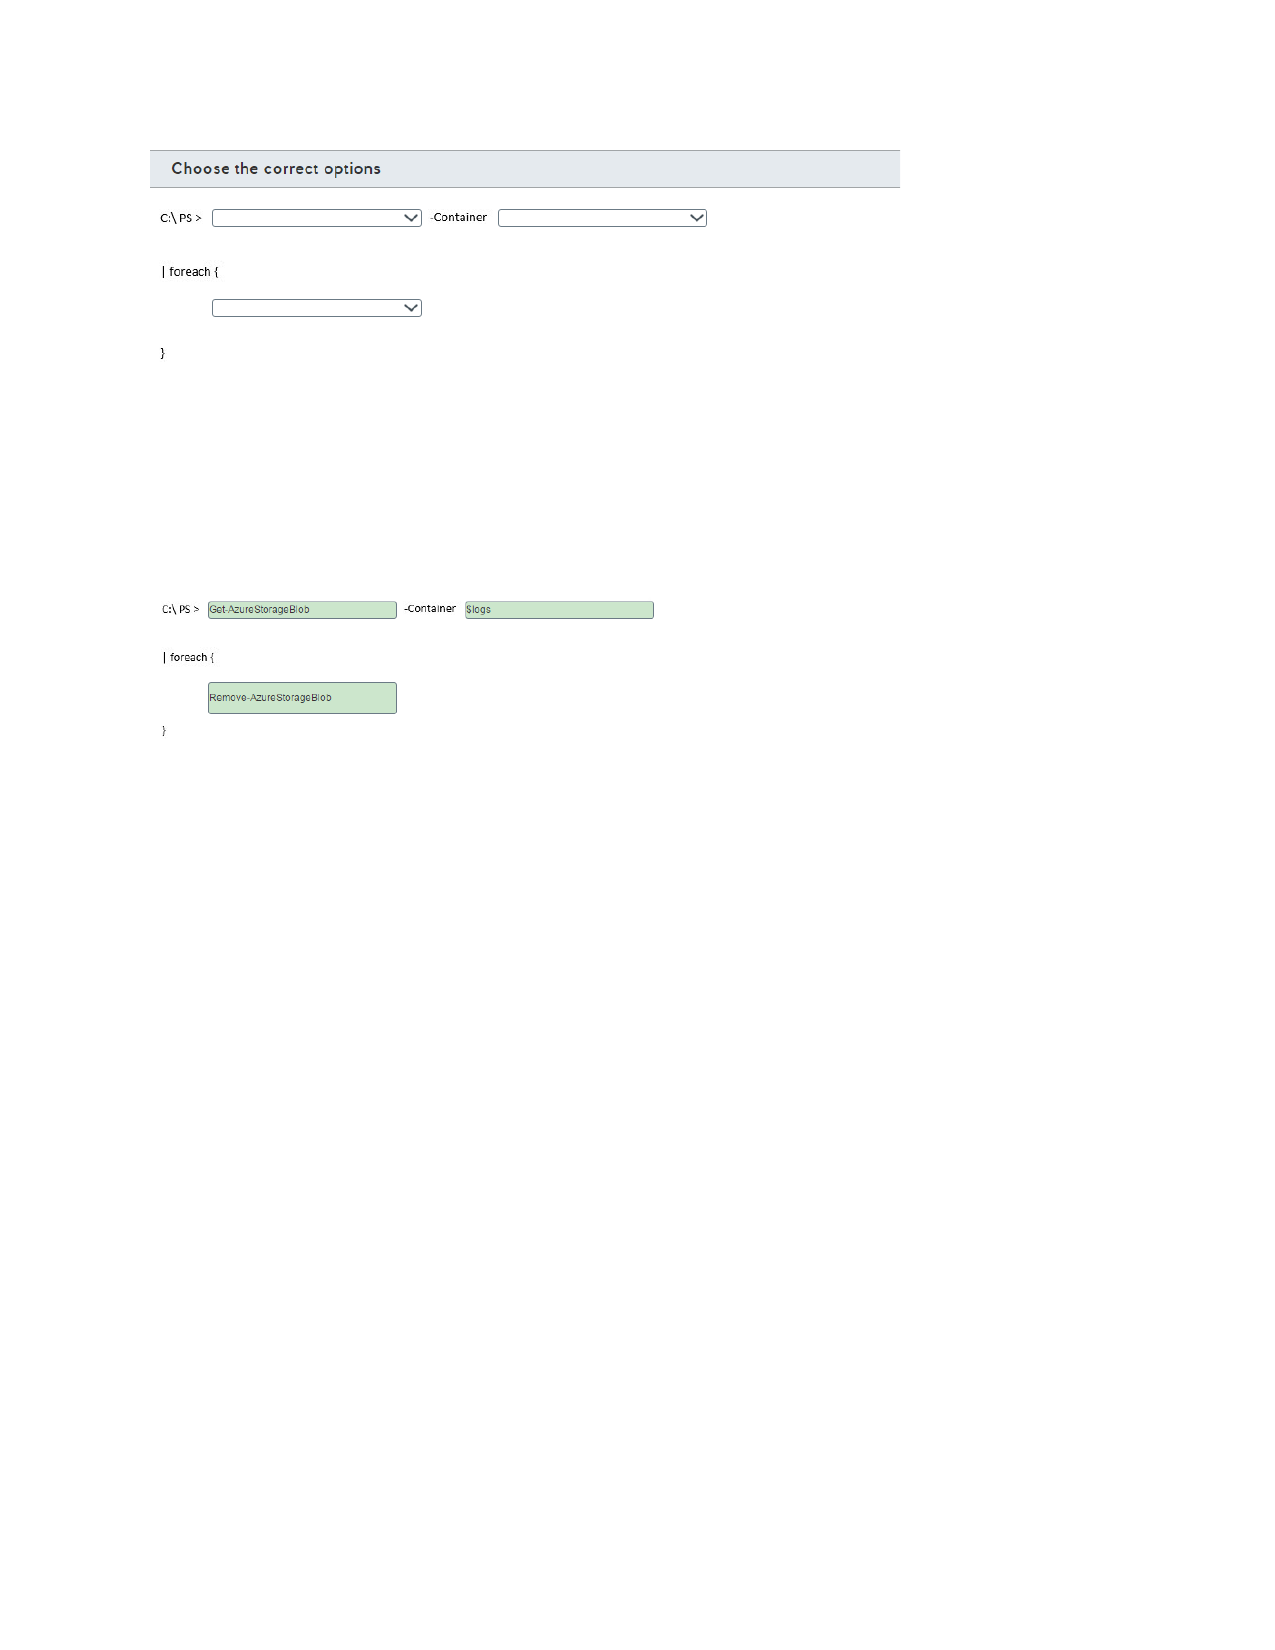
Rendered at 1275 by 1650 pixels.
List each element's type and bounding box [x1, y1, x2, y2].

picture [150, 588, 901, 845]
picture [150, 150, 901, 505]
